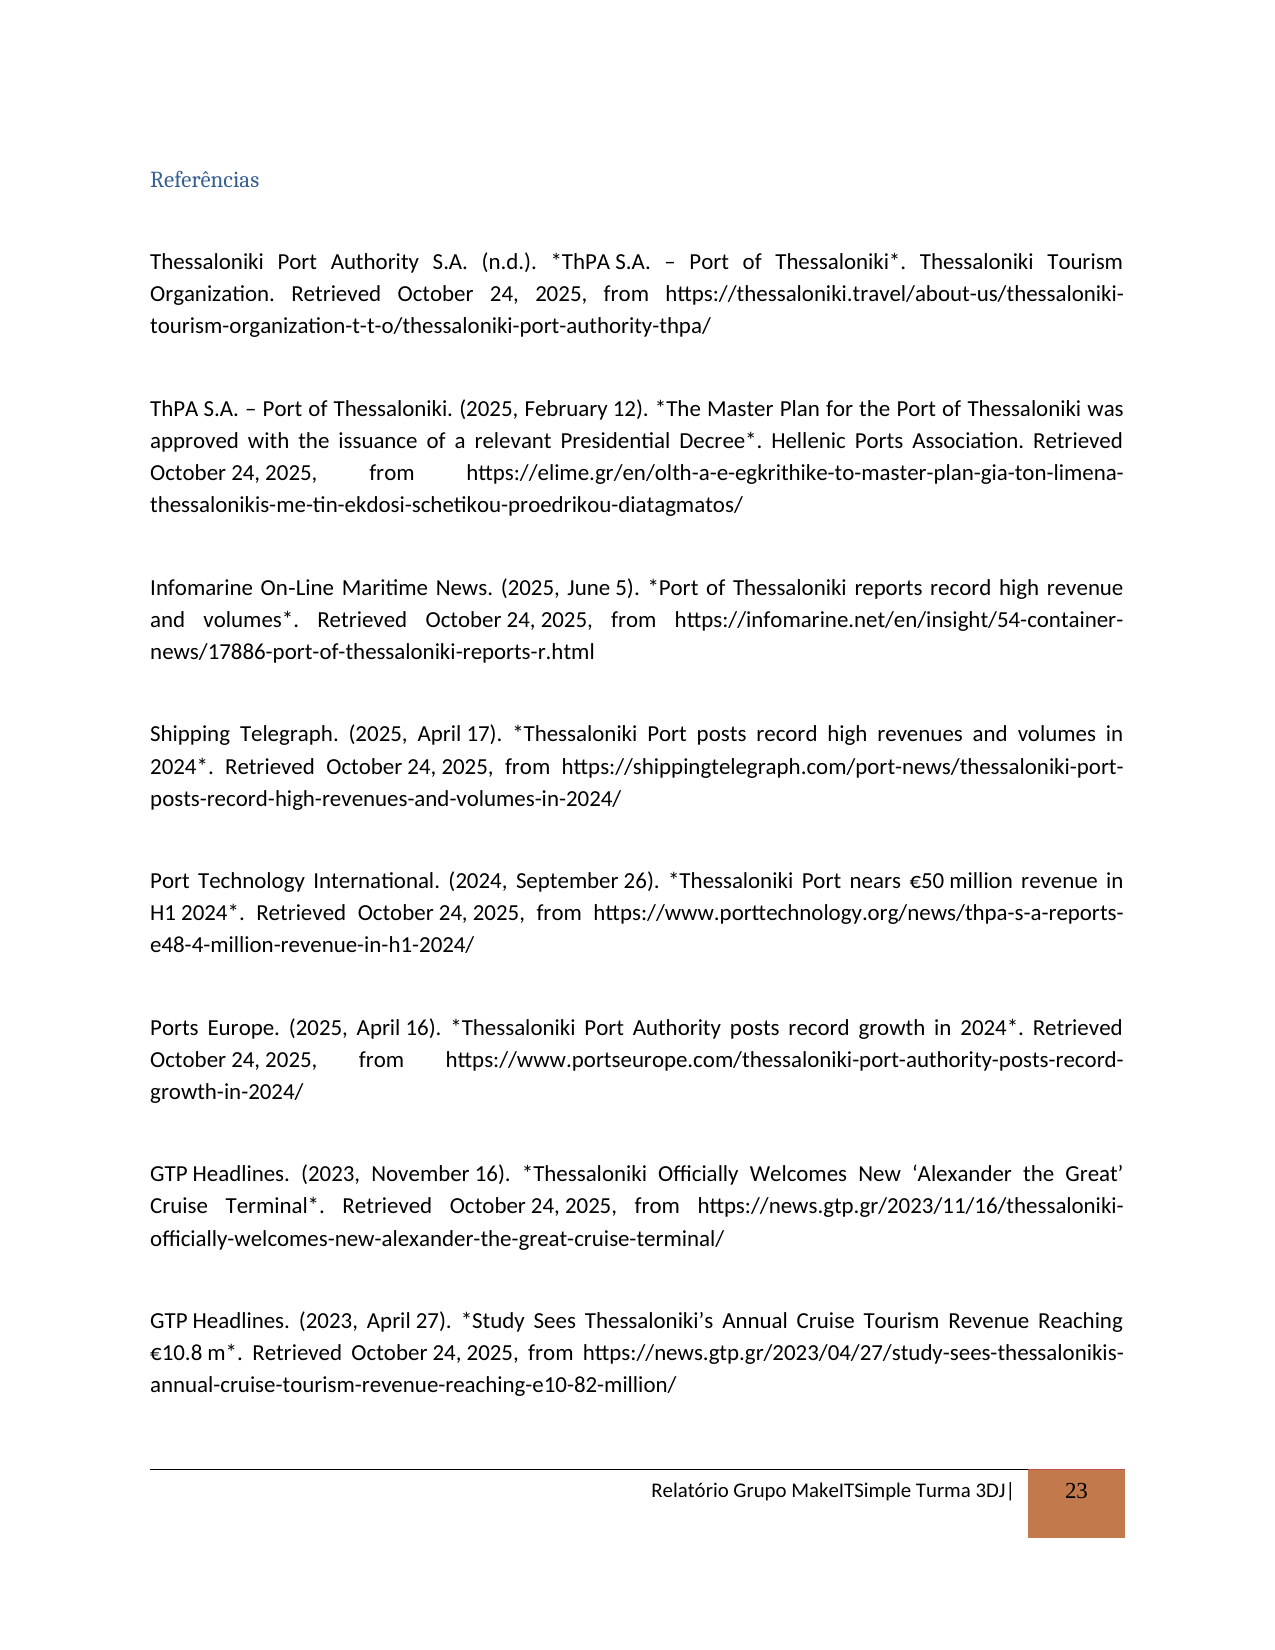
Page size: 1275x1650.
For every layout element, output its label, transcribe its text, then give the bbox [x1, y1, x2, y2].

subtitle Port Technology International. (2024, September 26). *Thessaloniki Port nears €50 million revenue in H1 2024*. Retrieved October 24, 2025, from https://www.porttechnology.org/news/thpa-s-a-reports-e48-4-million-revenue-in-h1-2024/ [150, 866, 1125, 958]
subtitle GTP Headlines. (2023, November 16). *Thessaloniki Officially Welcomes New ‘Alexander the Great’ Cruise Terminal*. Retrieved October 24, 2025, from https://news.gtp.gr/2023/11/16/thessaloniki-officially-welcomes-new-alexander-the-great-cruise-terminal/ [150, 1159, 1125, 1252]
subtitle Infomarine On‑Line Maritime News. (2025, June 5). *Port of Thessaloniki reports record high revenue and volumes*. Retrieved October 24, 2025, from https://infomarine.net/en/insight/54-container-news/17886-port-of-thessaloniki-reports-r.html [150, 573, 1125, 665]
subtitle Ports Europe. (2025, April 16). *Thessaloniki Port Authority posts record growth in 2024*. Retrieved October 24, 2025, from https://www.portseurope.com/thessaloniki-port-authority-posts-record-growth-in-2024/ [150, 1013, 1125, 1105]
subtitle GTP Headlines. (2023, April 27). *Study Sees Thessaloniki’s Annual Cruise Tourism Revenue Reaching €10.8 m*. Retrieved October 24, 2025, from https://news.gtp.gr/2023/04/27/study-sees-thessalonikis-annual-cruise-tourism-revenue-reaching-e10-82-million/ [150, 1306, 1125, 1398]
subtitle Shipping Telegraph. (2025, April 17). *Thessaloniki Port posts record high revenues and volumes in 2024*. Retrieved October 24, 2025, from https://shippingtelegraph.com/port-news/thessaloniki-port-posts-record-high-revenues-and-volumes-in-2024/ [150, 719, 1125, 812]
subtitle ThPA S.A. – Port of Thessaloniki. (2025, February 12). *The Master Plan for the Port of Thessaloniki was approved with the issuance of a relevant Presidential Decree*. Hellenic Ports Association. Retrieved October 24, 2025, from https://elime.gr/en/olth-a-e-egkrithike-to-master-plan-gia-ton-limena-thessalonikis-me-tin-ekdosi-schetikou-proedrikou-diatagmatos/ [150, 394, 1125, 518]
subtitle Referências [150, 167, 1125, 193]
subtitle Thessaloniki Port Authority S.A. (n.d.). *ThPA S.A. – Port of Thessaloniki*. Thessaloniki Tourism Organization. Retrieved October 24, 2025, from https://thessaloniki.travel/about-us/thessaloniki-tourism-organization-t-t-o/thessaloniki-port-authority-thpa/ [150, 247, 1125, 340]
